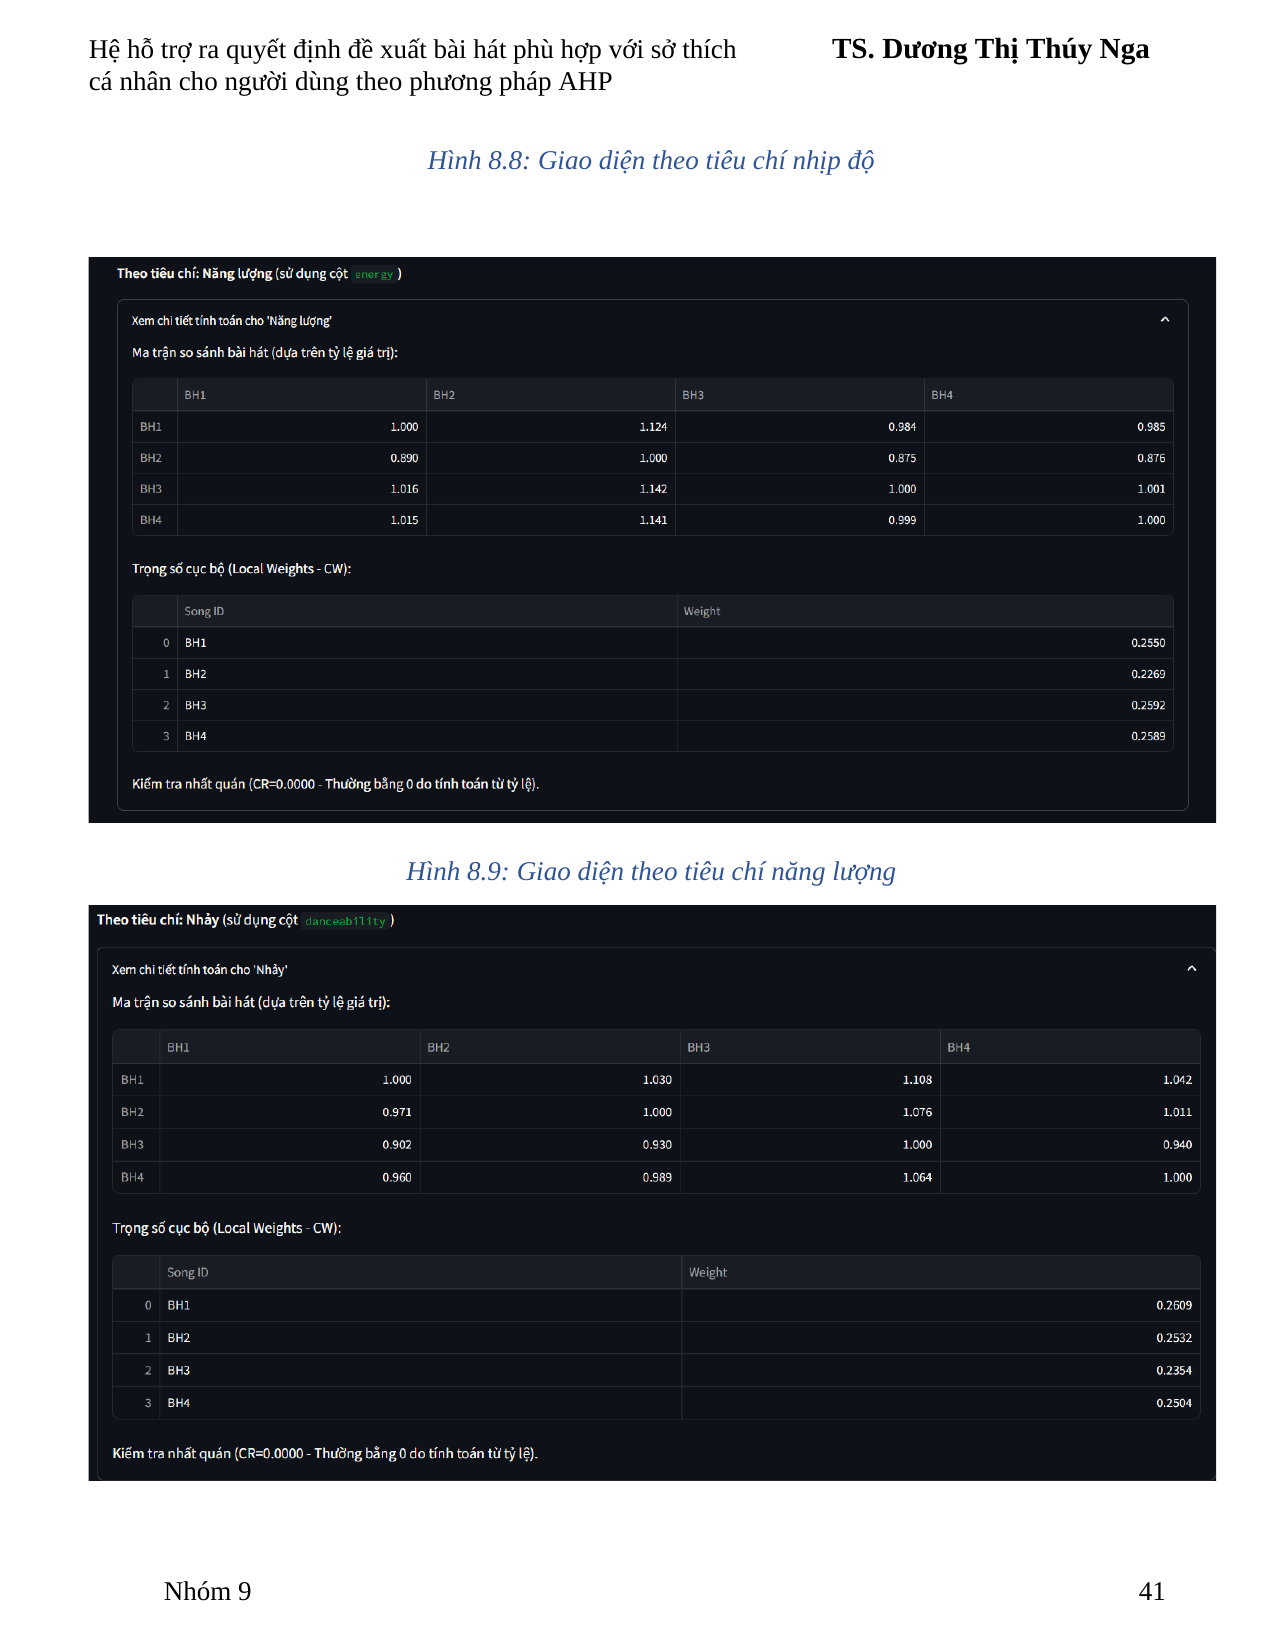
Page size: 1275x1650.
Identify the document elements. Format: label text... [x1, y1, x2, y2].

subtitle Hình 8.9: Giao diện theo tiêu chí năng lượng [88, 855, 1216, 886]
picture [88, 905, 1217, 1481]
subtitle Hình 8.8: Giao diện theo tiêu chí nhịp độ [88, 144, 1216, 175]
picture [88, 257, 1217, 823]
